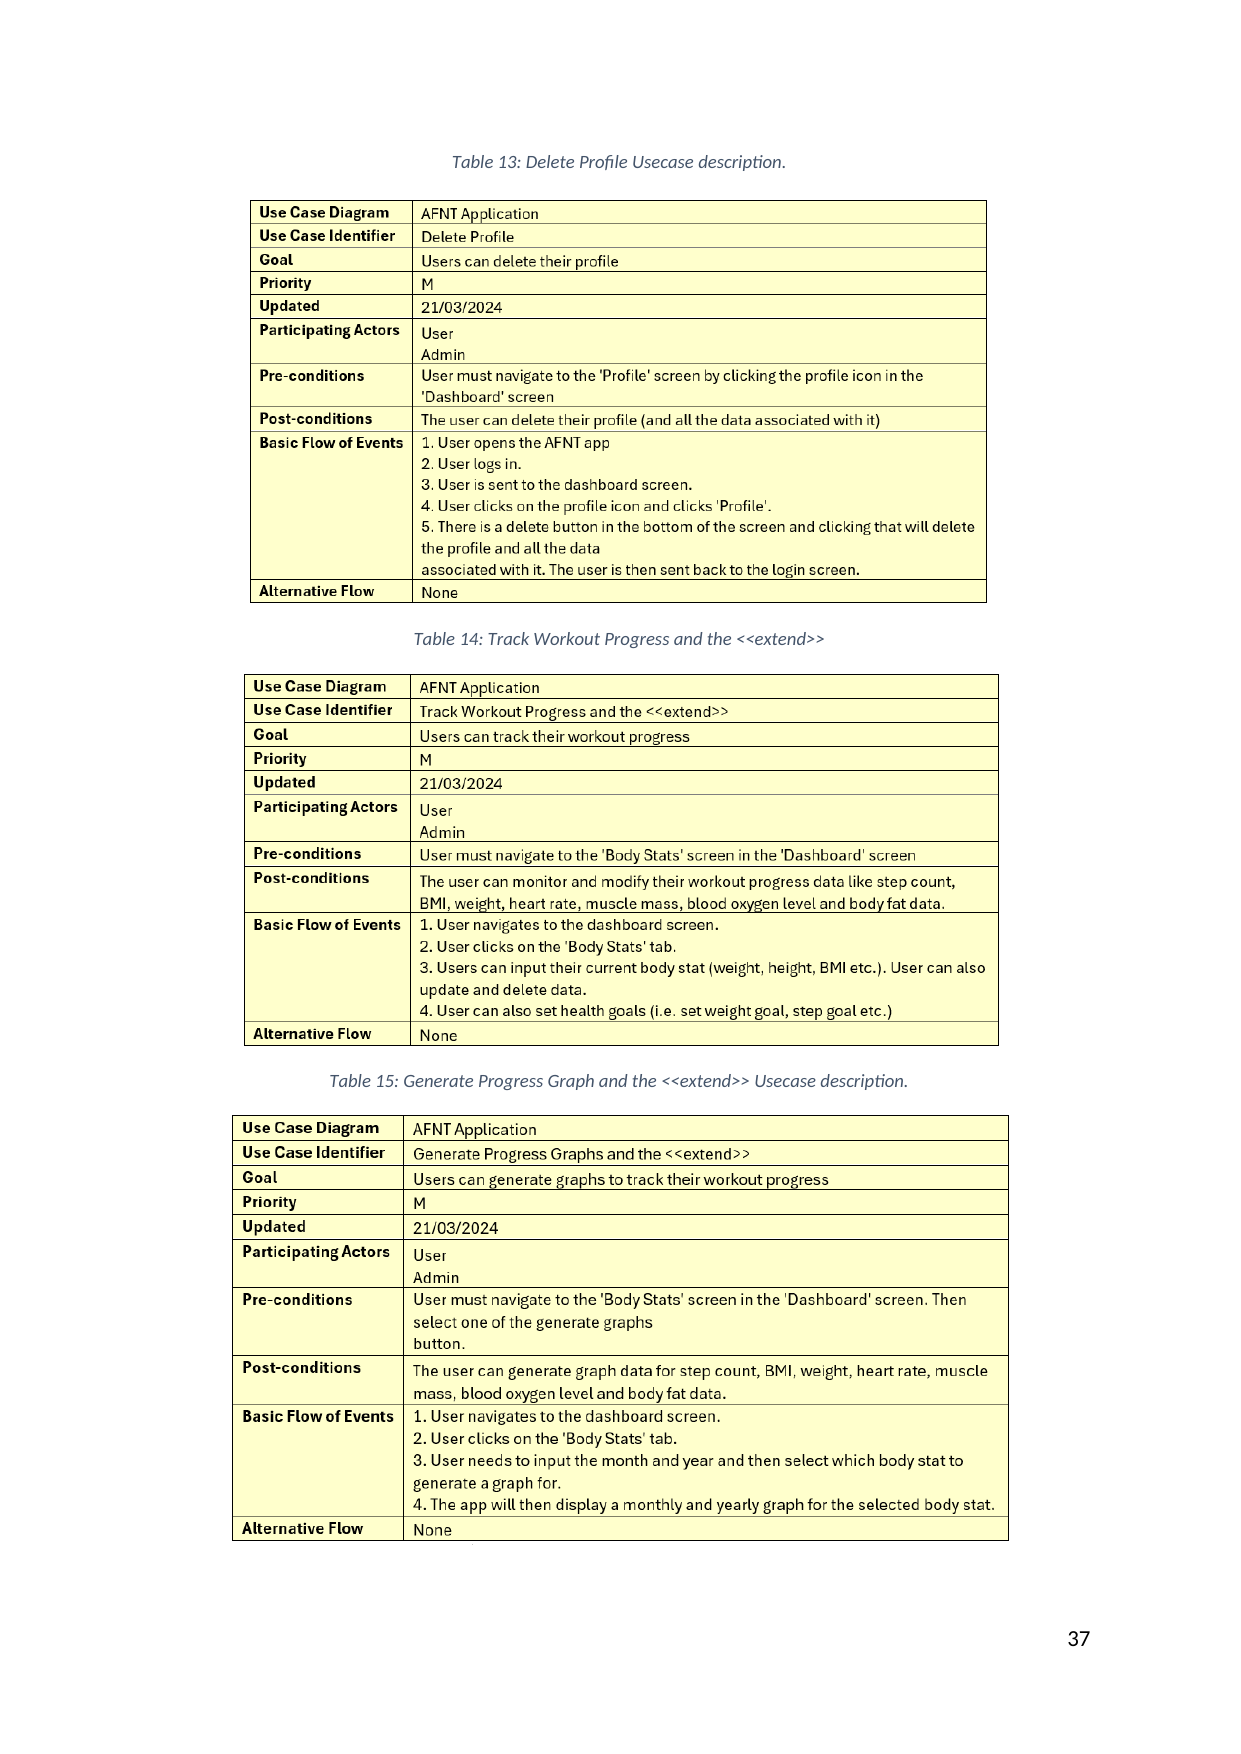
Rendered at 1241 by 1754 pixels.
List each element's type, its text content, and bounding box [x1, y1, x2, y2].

picture [228, 1113, 1012, 1545]
text Table 14: Track Workout Progress and the <<extend>> [150, 627, 1090, 649]
text Table 13: Delete Profile Usecase description. [150, 150, 1090, 173]
text Table 15: Generate Progress Graph and the <<extend>> Usecase description. [150, 1069, 1090, 1092]
picture [239, 670, 1002, 1051]
picture [245, 193, 995, 608]
